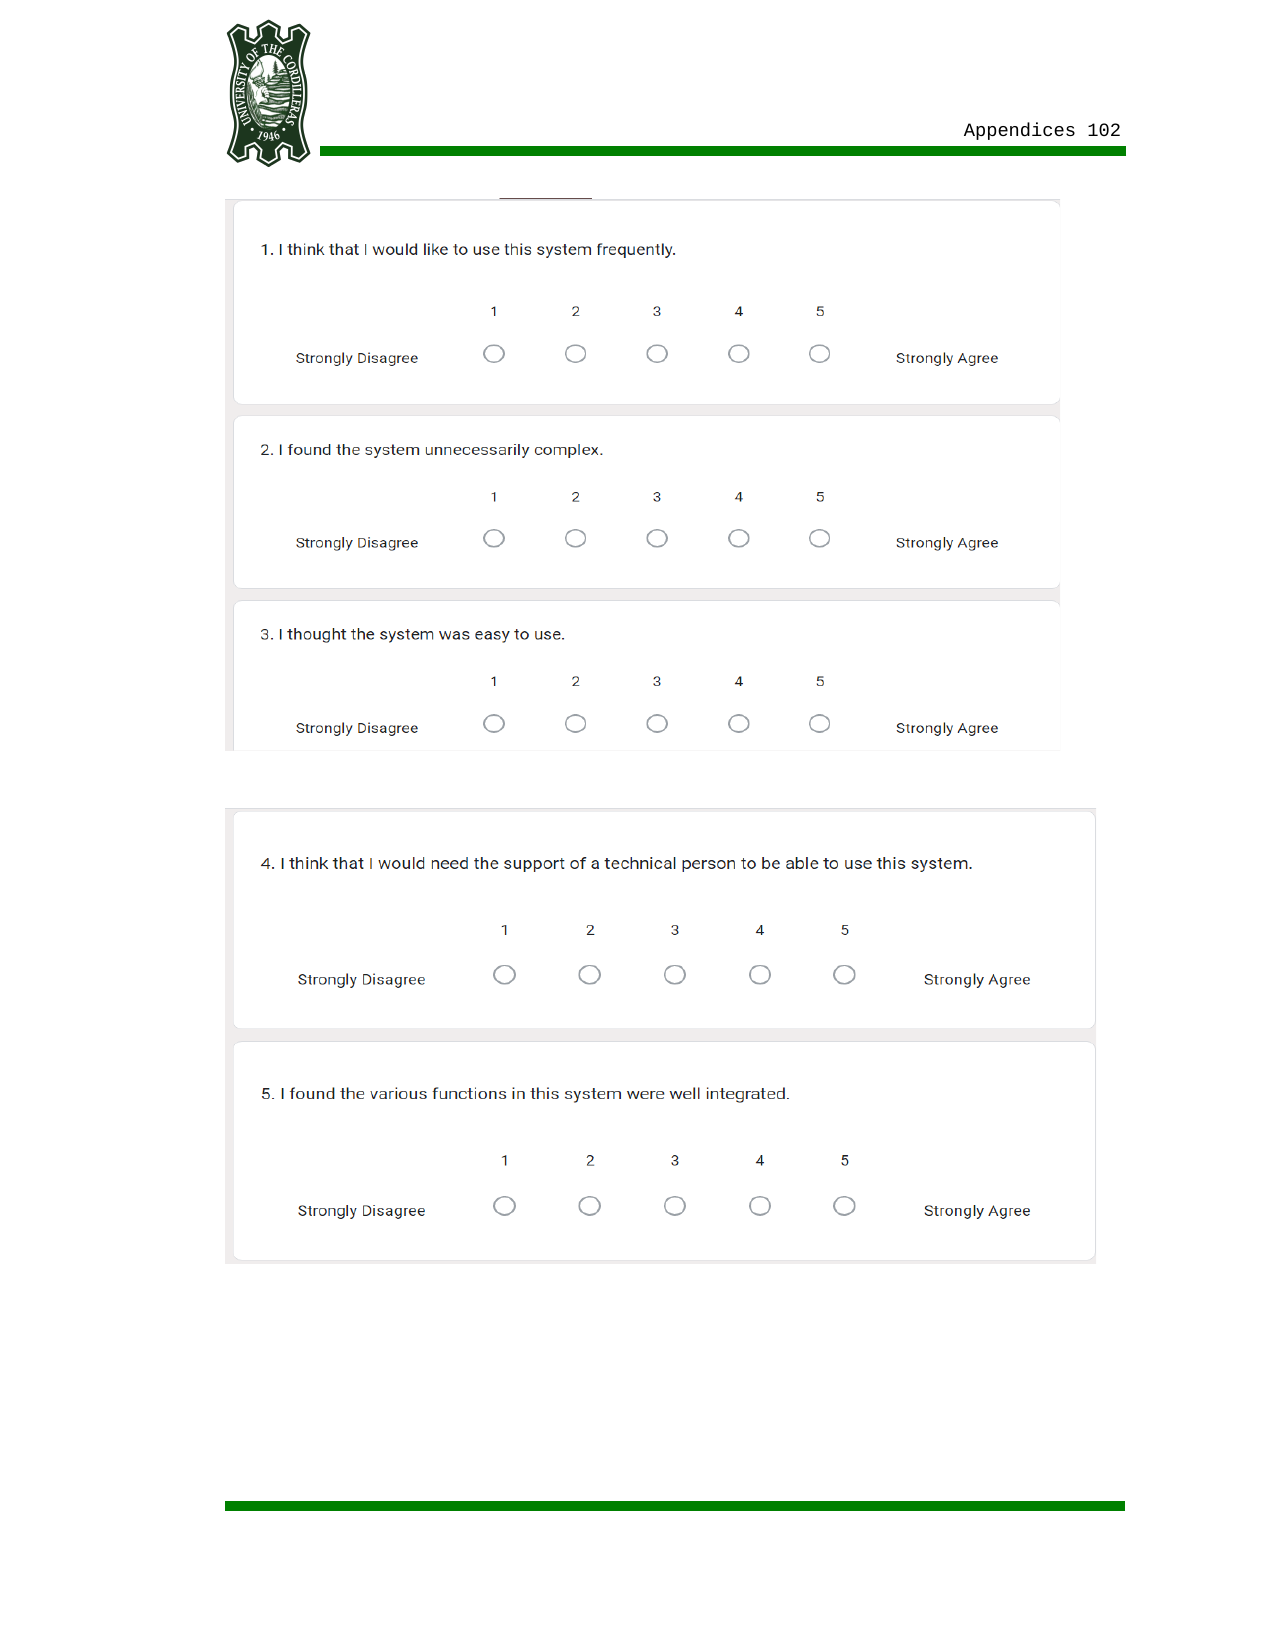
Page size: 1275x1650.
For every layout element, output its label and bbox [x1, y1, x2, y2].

picture [225, 19, 312, 170]
picture [225, 198, 1060, 751]
picture [225, 808, 1097, 1264]
